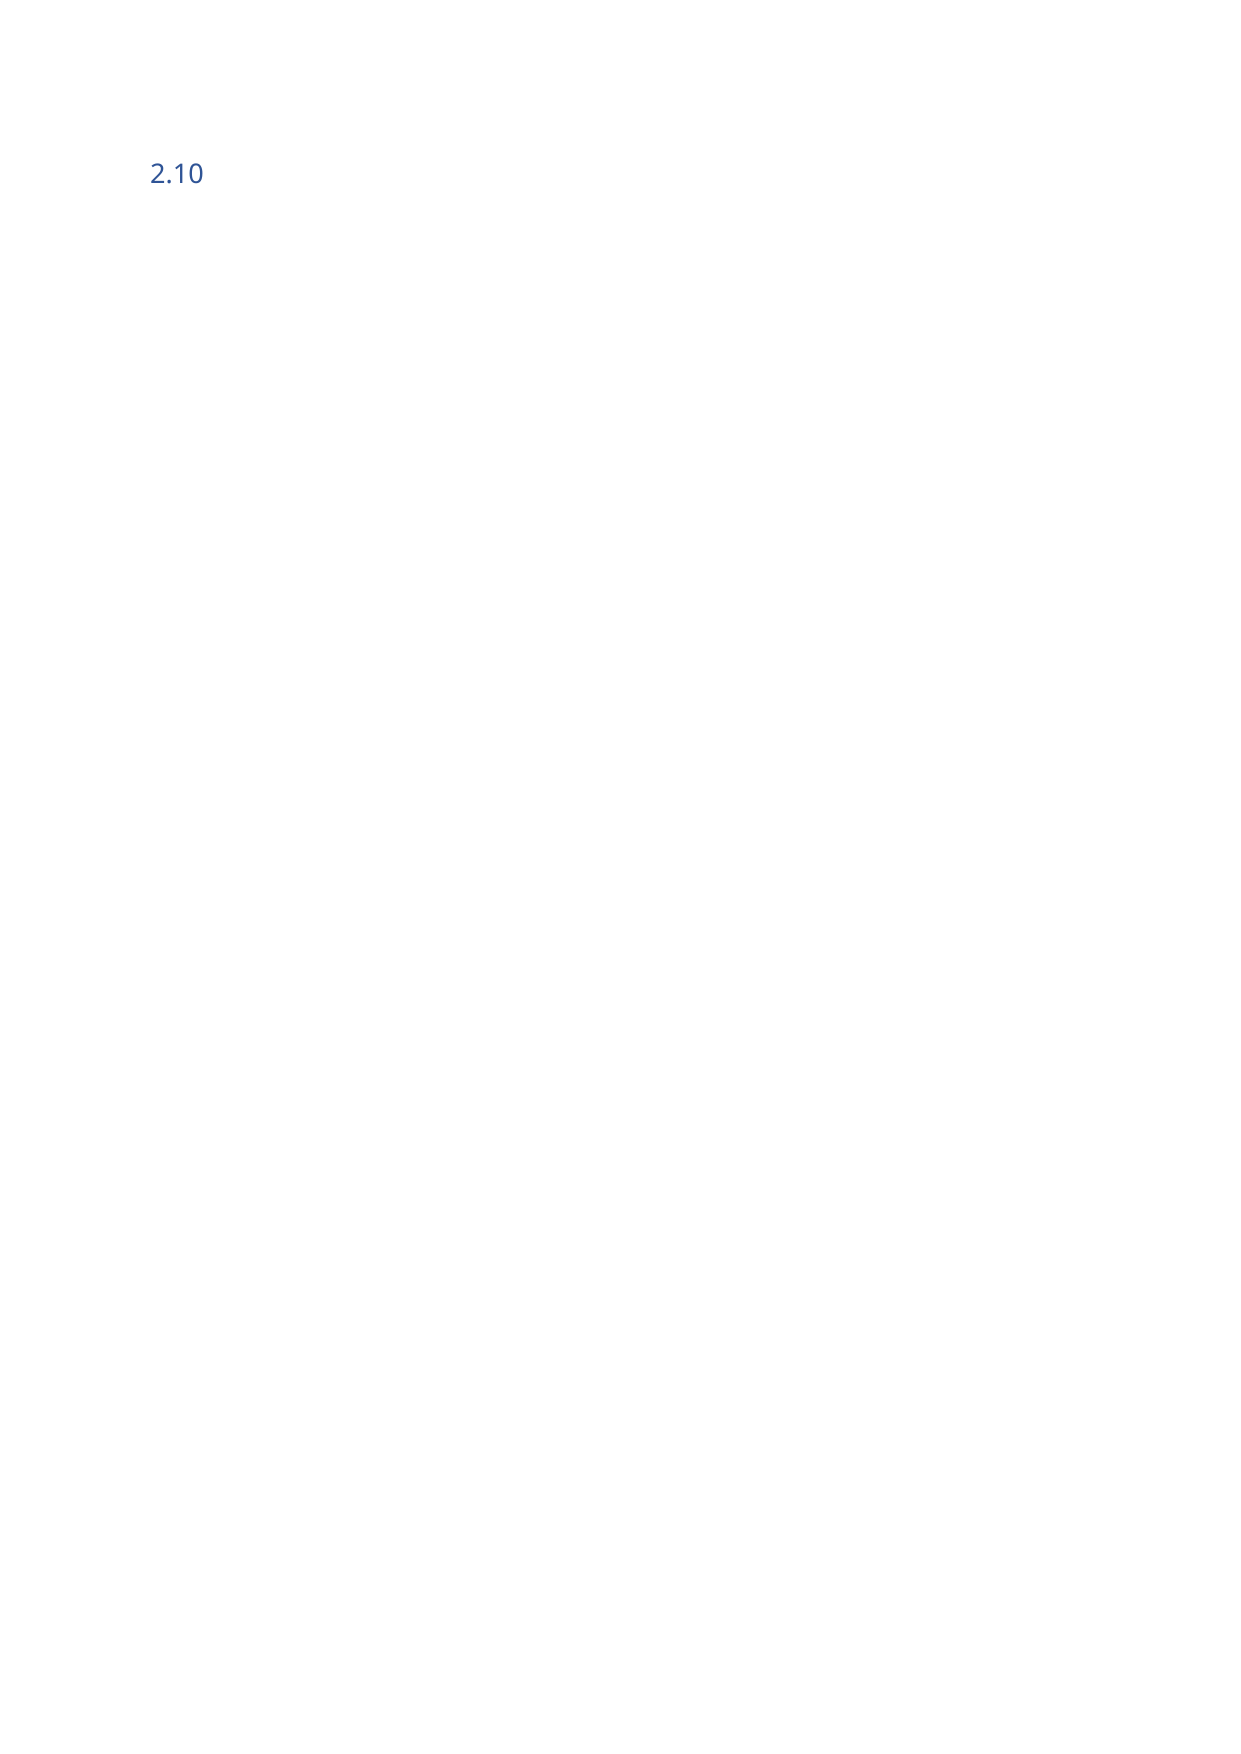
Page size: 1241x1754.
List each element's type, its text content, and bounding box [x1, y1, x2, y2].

subtitle 2.10 [150, 154, 1090, 191]
